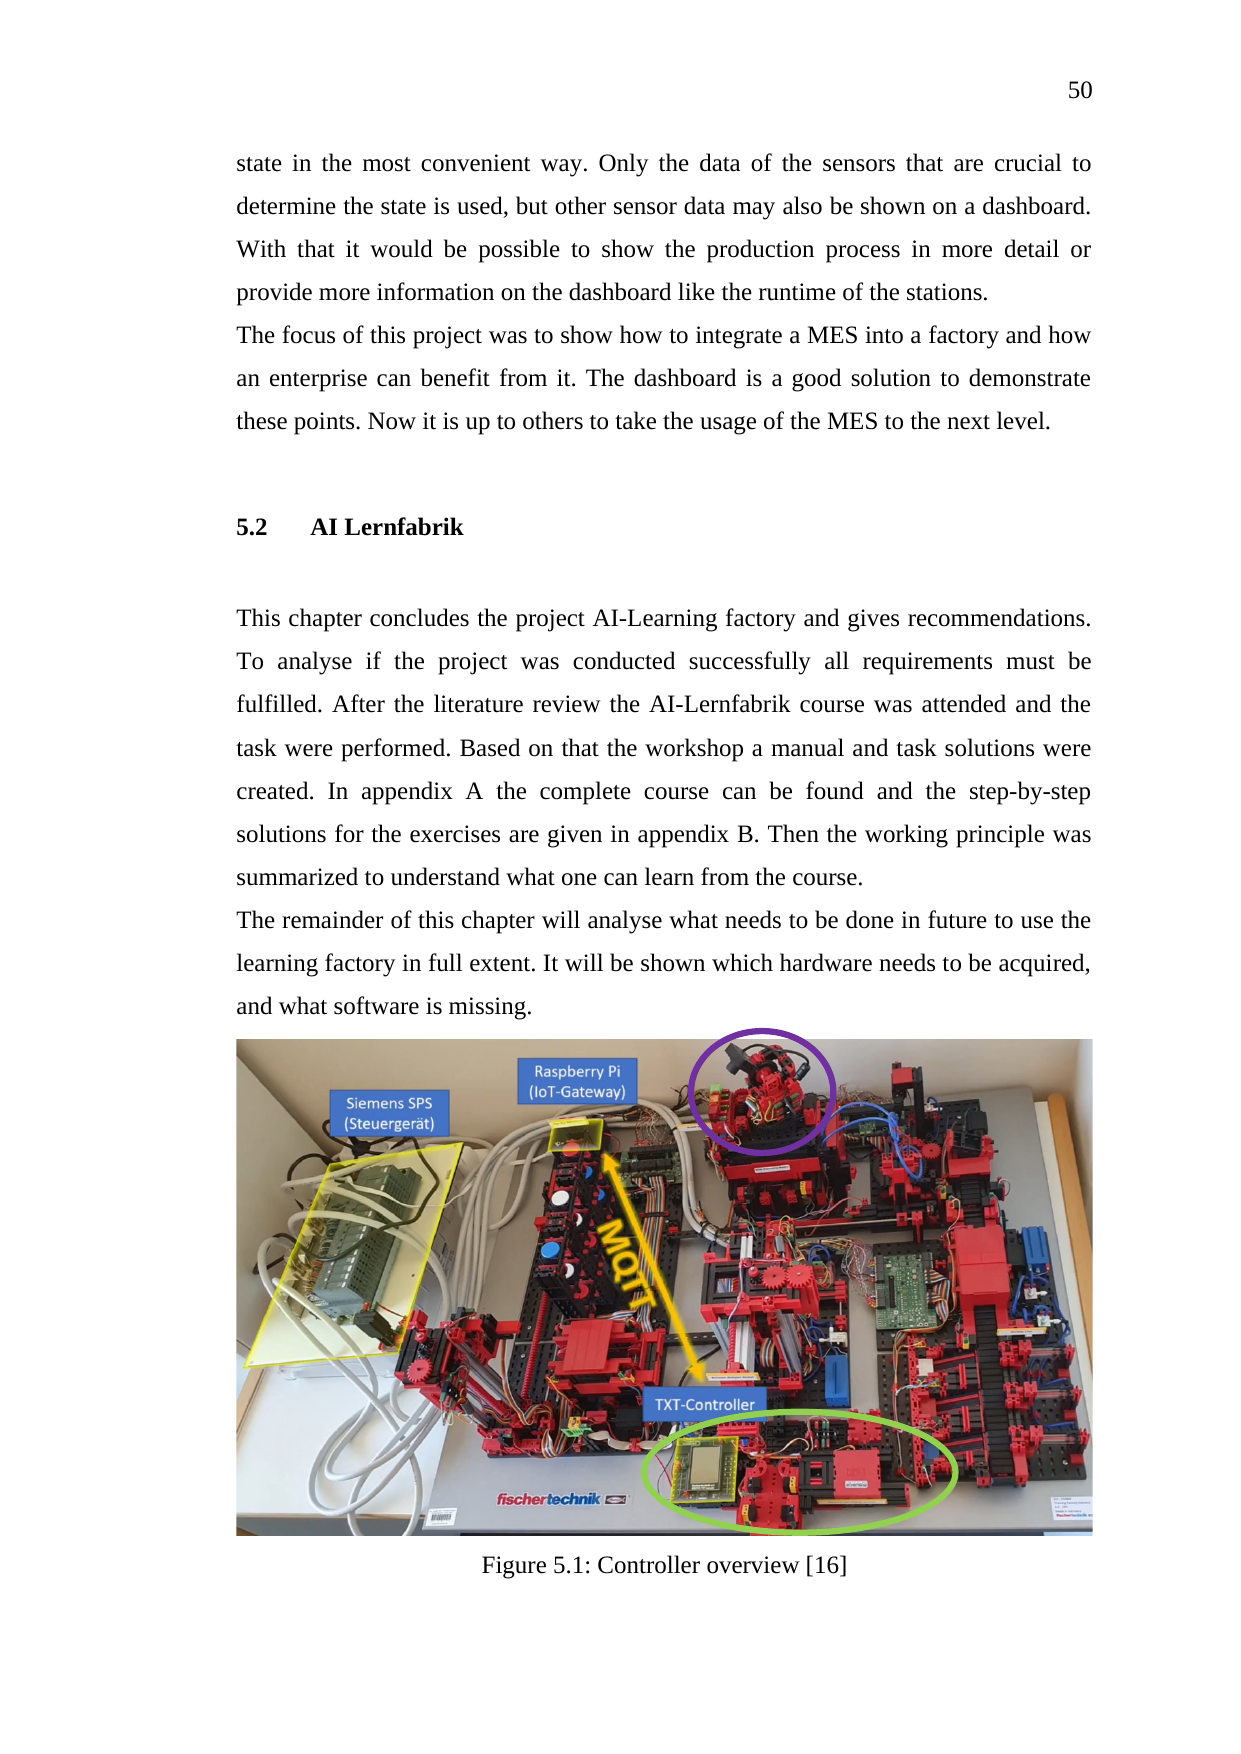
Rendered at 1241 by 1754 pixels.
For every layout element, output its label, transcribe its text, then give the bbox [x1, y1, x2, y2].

text The focus of this project was to show how to integrate a MES into a factory and how an enterprise can benefit from it. The dashboard is a good solution to demonstrate these points. Now it is up to others to take the usage of the MES to the next level. [236, 320, 1092, 435]
text Figure 5.1: Controller overview [16] [236, 1536, 1092, 1579]
picture [648, 1415, 952, 1529]
picture [236, 1039, 1093, 1536]
text The remainder of this chapter will analyse what needs to be done in future to use the learning factory in full extent. It will be shown which hardware needs to be acquired, and what software is missing. [236, 905, 1092, 1020]
subtitle AI Lernfabrik [236, 512, 1092, 541]
picture [695, 1039, 830, 1149]
text This chapter concludes the project AI-Learning factory and gives recommendations. To analyse if the project was conducted successfully all requirements must be fulfilled. After the literature review the AI-Lernfabrik course was attended and the task were performed. Based on that the workshop a manual and task solutions were created. In appendix A the complete course can be found and the step-by-step solutions for the exercises are given in appendix B. Then the working principle was summarized to understand what one can learn from the course. [236, 603, 1092, 891]
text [236, 148, 1092, 306]
